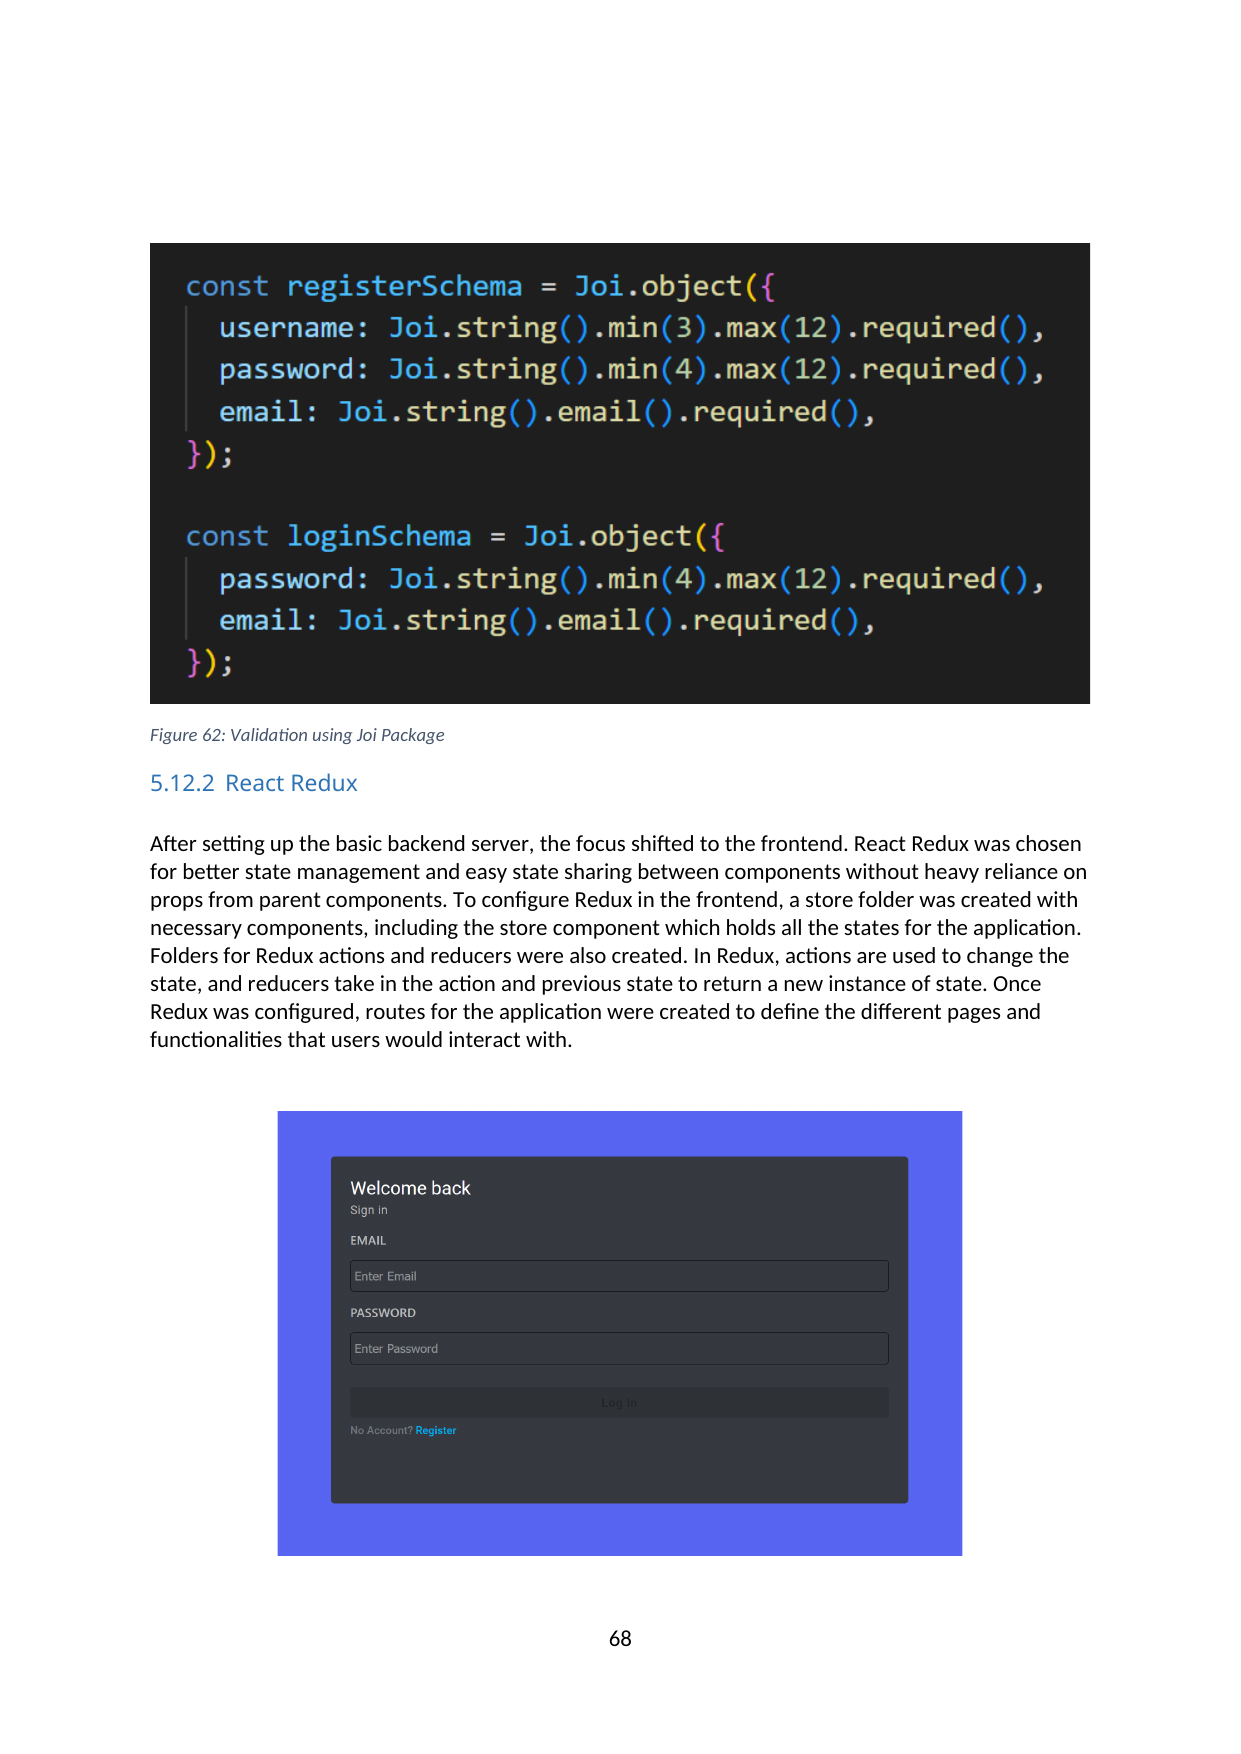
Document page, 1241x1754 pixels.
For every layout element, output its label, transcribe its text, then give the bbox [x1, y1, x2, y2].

text After setting up the basic backend server, the focus shifted to the frontend. React Redux was chosen for better state management and easy state sharing between components without heavy reliance on props from parent components. To configure Redux in the frontend, a store folder was created with necessary components, including the store component which holds all the states for the application. Folders for Redux actions and reducers were also created. In Redux, actions are used to change the state, and reducers take in the action and previous state to return a new instance of state. Once Redux was configured, routes for the application were created to define the different pages and functionalities that users would interact with. [150, 829, 1090, 1053]
picture [150, 243, 1091, 704]
picture [277, 1111, 963, 1556]
subtitle React Redux [150, 766, 1090, 798]
